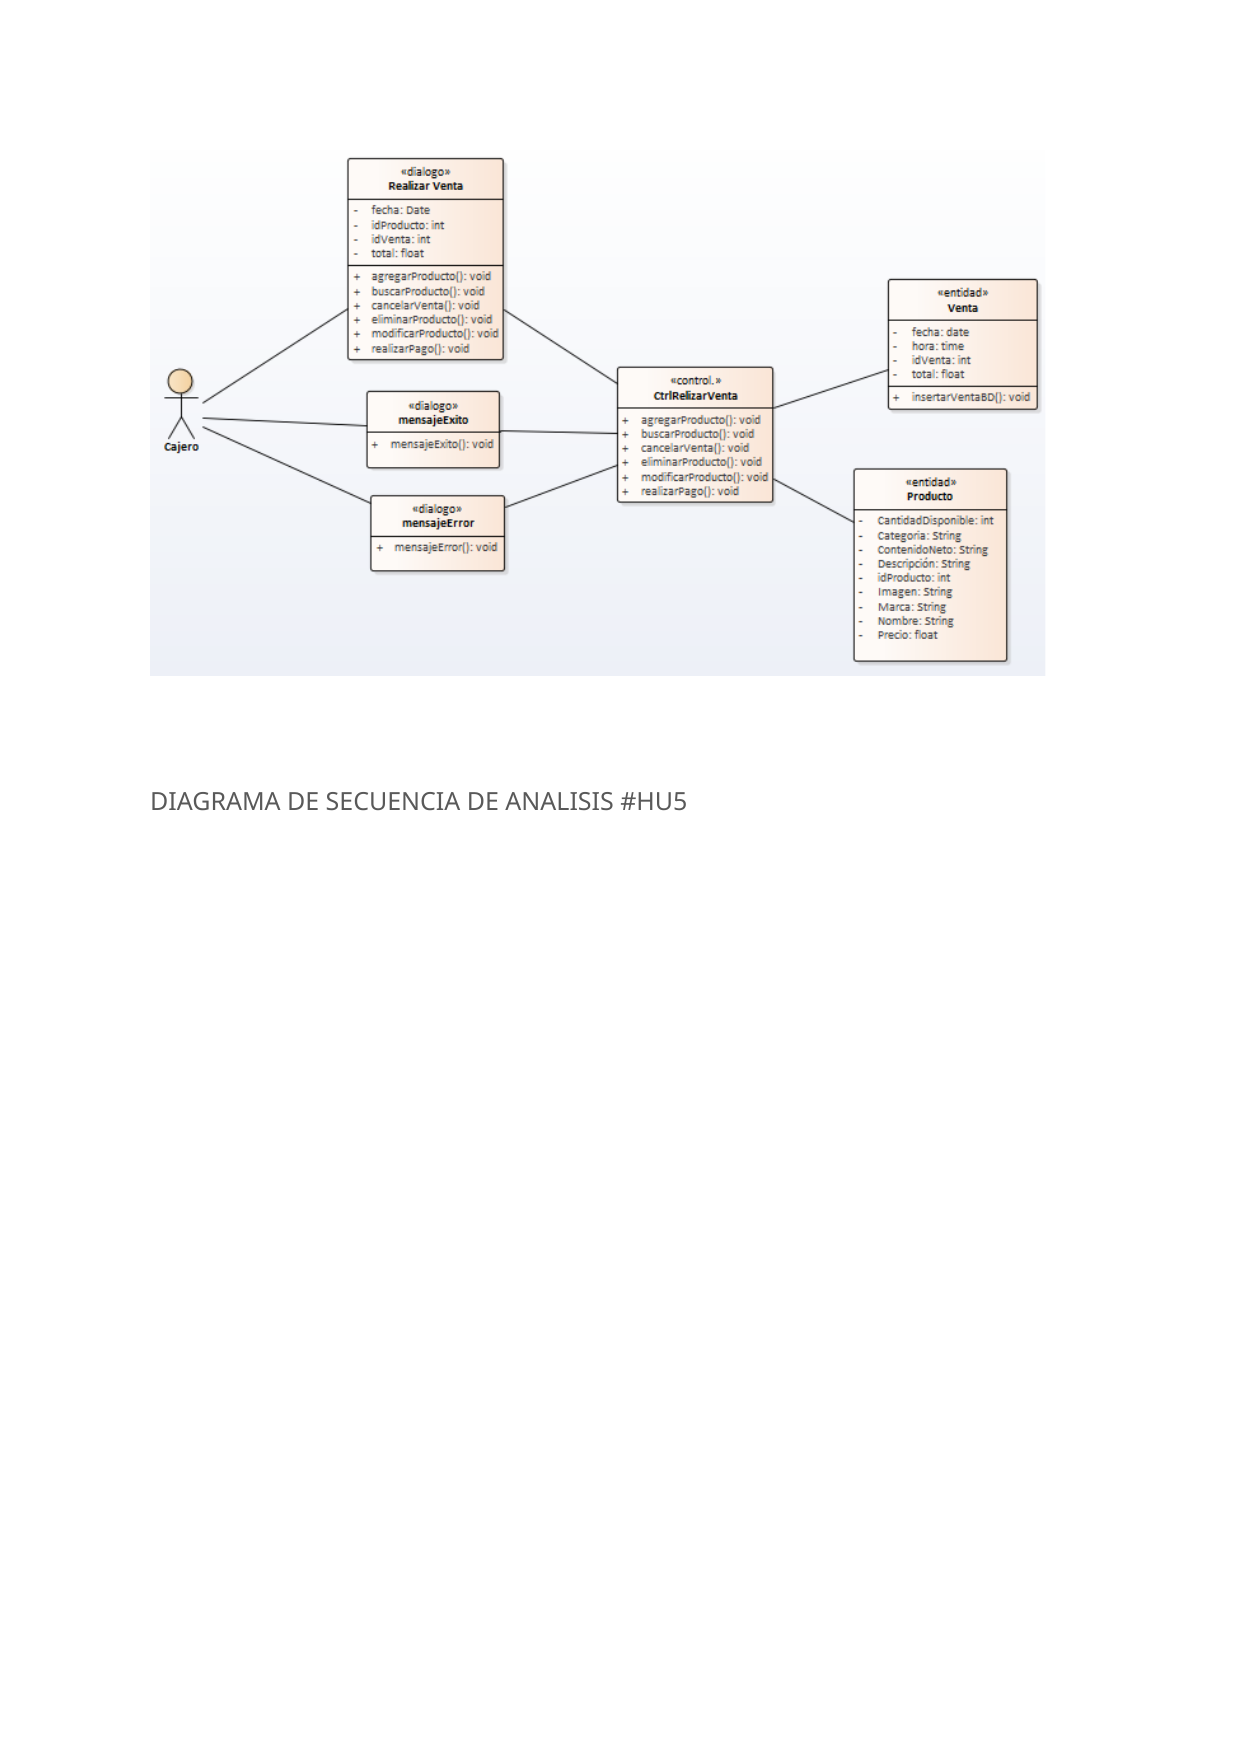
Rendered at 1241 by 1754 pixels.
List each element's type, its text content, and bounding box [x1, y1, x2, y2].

picture [150, 150, 1046, 676]
text DIAGRAMA DE SECUENCIA DE ANALISIS #HU5 [150, 784, 1015, 818]
